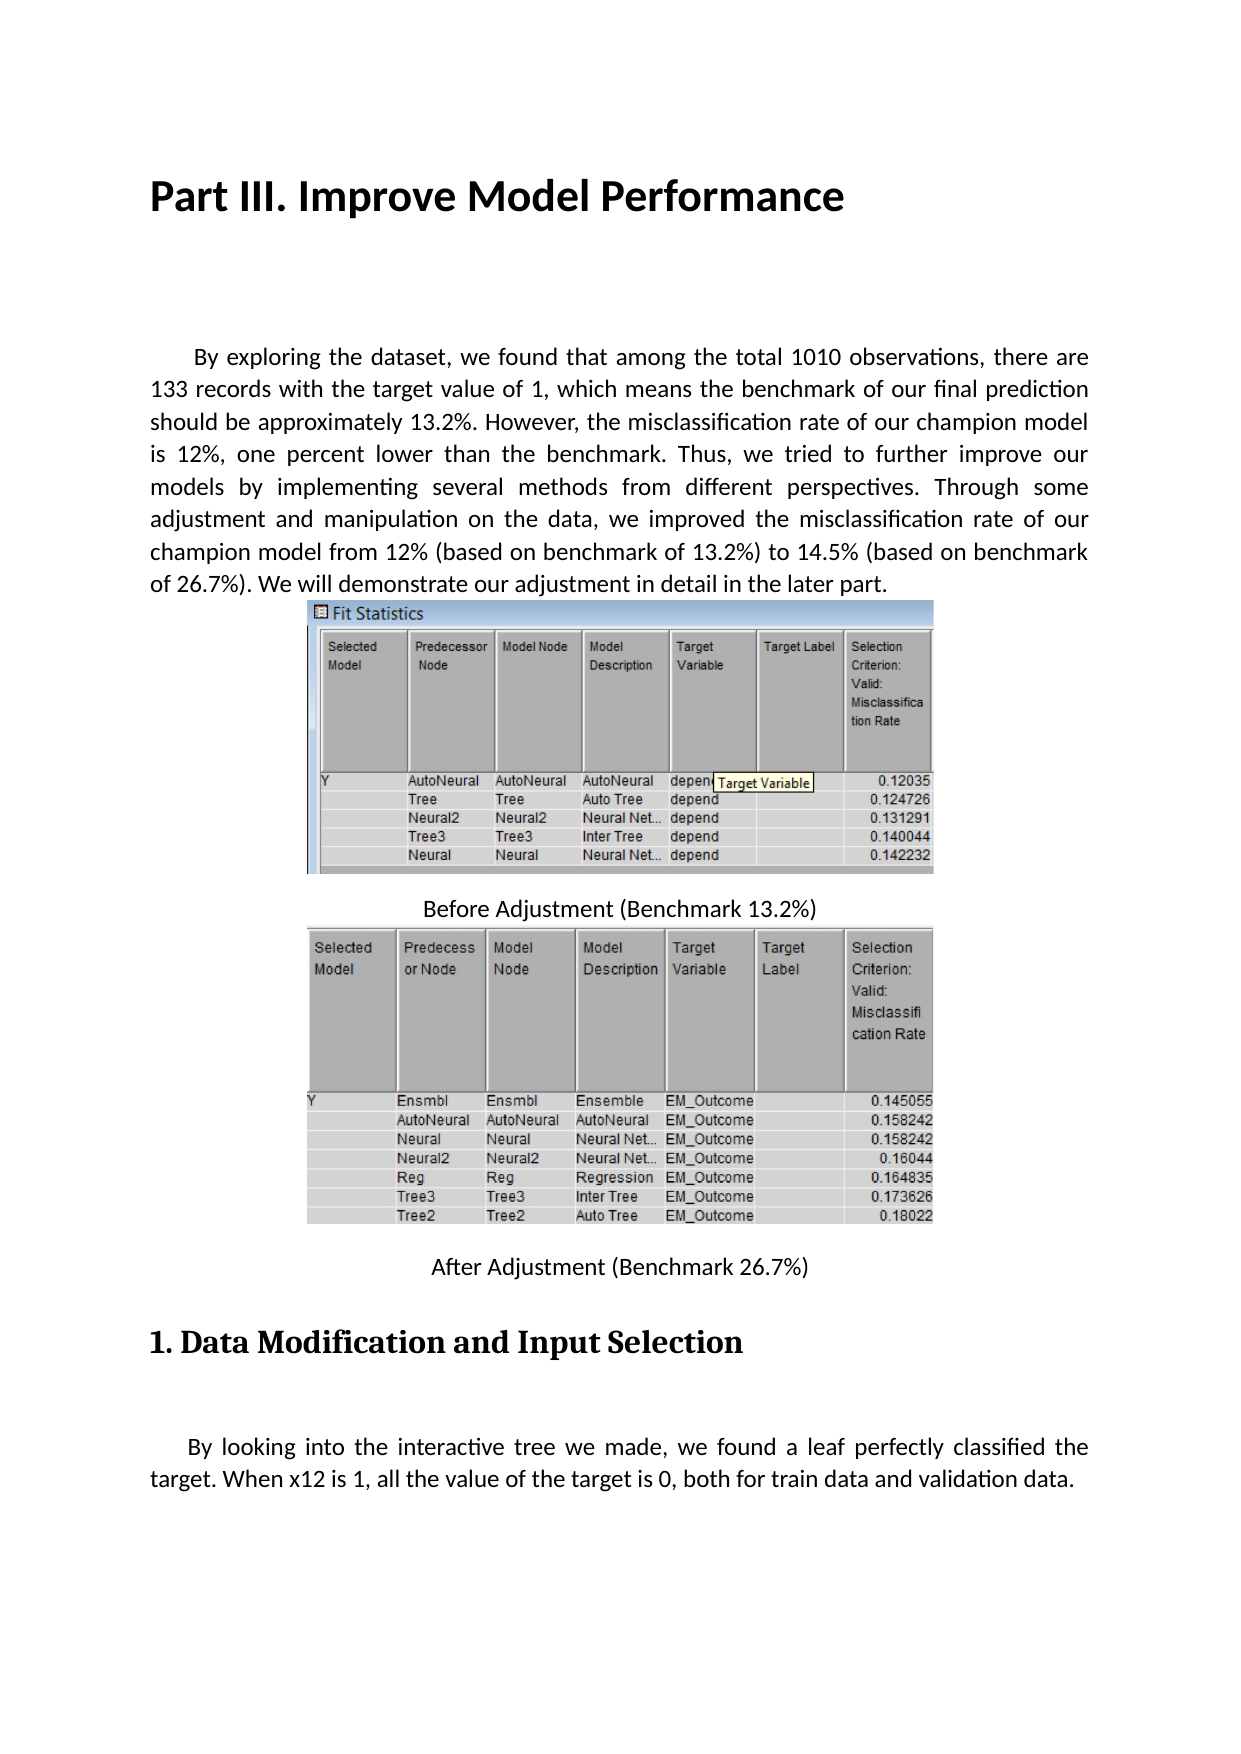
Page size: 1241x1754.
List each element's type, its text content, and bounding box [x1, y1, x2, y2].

subtitle Part III. Improve Model Performance [150, 162, 1090, 227]
text By looking into the interactive tree we made, we found a leaf perfectly classified the target. When x12 is 1, all the value of the target is 0, both for train data and validation data. [150, 1430, 1090, 1495]
text By exploring the dataset, we found that among the total 1010 observations, there are 133 records with the target value of 1, which means the benchmark of our final prediction should be approximately 13.2%. However, the misclassification rate of our champion model is 12%, one percent lower than the benchmark. Thus, we tried to further improve our models by implementing several methods from different perspectives. Through some adjustment and manipulation on the data, we improved the misclassification rate of our champion model from 12% (based on benchmark of 13.2%) to 14.5% (based on benchmark of 26.7%). We will demonstrate our adjustment in detail in the later part. [150, 340, 1090, 600]
subtitle 1. Data Modification and Input Selection [150, 1310, 1090, 1375]
picture [307, 925, 934, 1224]
text Before Adjustment (Benchmark 13.2%) [150, 893, 1090, 925]
picture [306, 600, 934, 874]
text After Adjustment (Benchmark 26.7%) [150, 1250, 1090, 1283]
